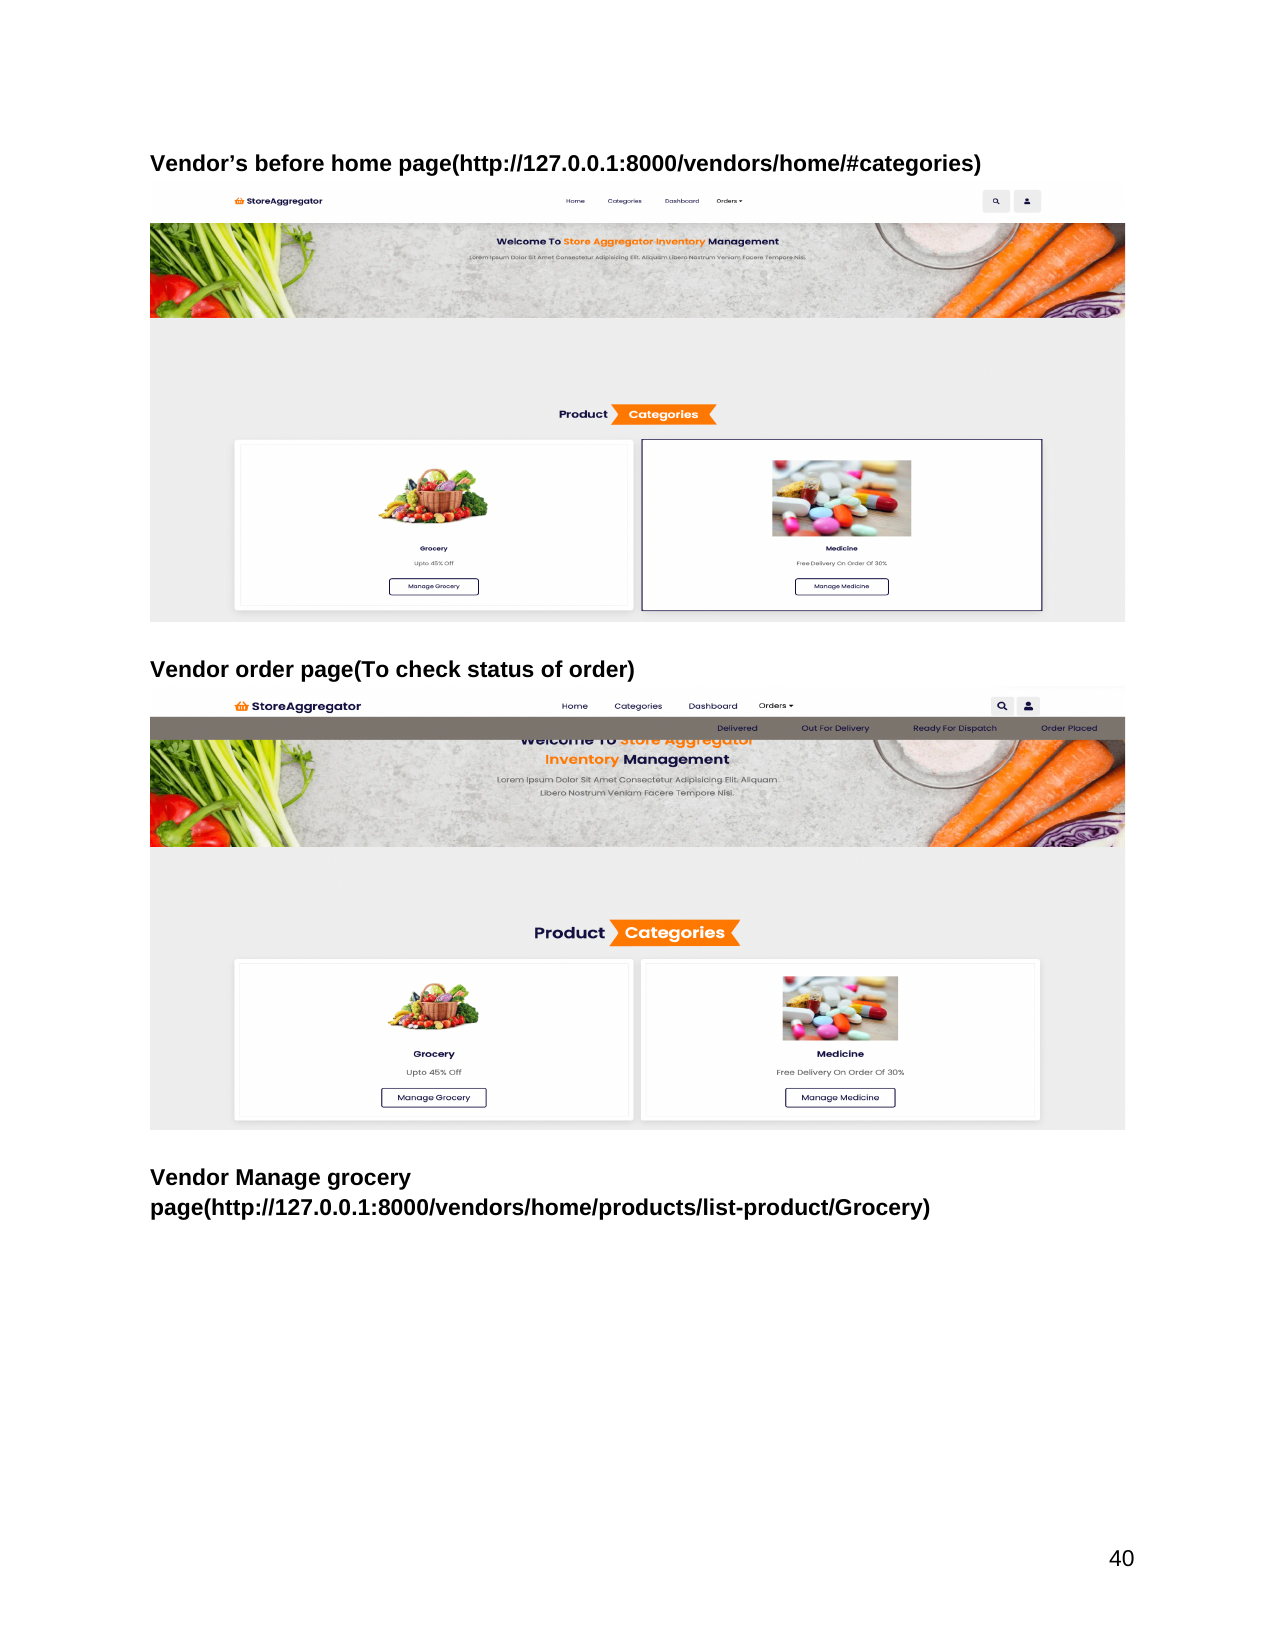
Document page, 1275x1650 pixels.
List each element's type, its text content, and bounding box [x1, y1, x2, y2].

text Vendor’s before home page(http://127.0.0.1:8000/vendors/home/#categories) [150, 150, 1134, 176]
text Vendor Manage grocery page(http://127.0.0.1:8000/vendors/home/products/list-product/Grocery) [150, 1164, 1134, 1221]
picture [150, 686, 1125, 1130]
text Vendor order page(To check status of order) [150, 656, 1134, 682]
picture [150, 180, 1125, 622]
